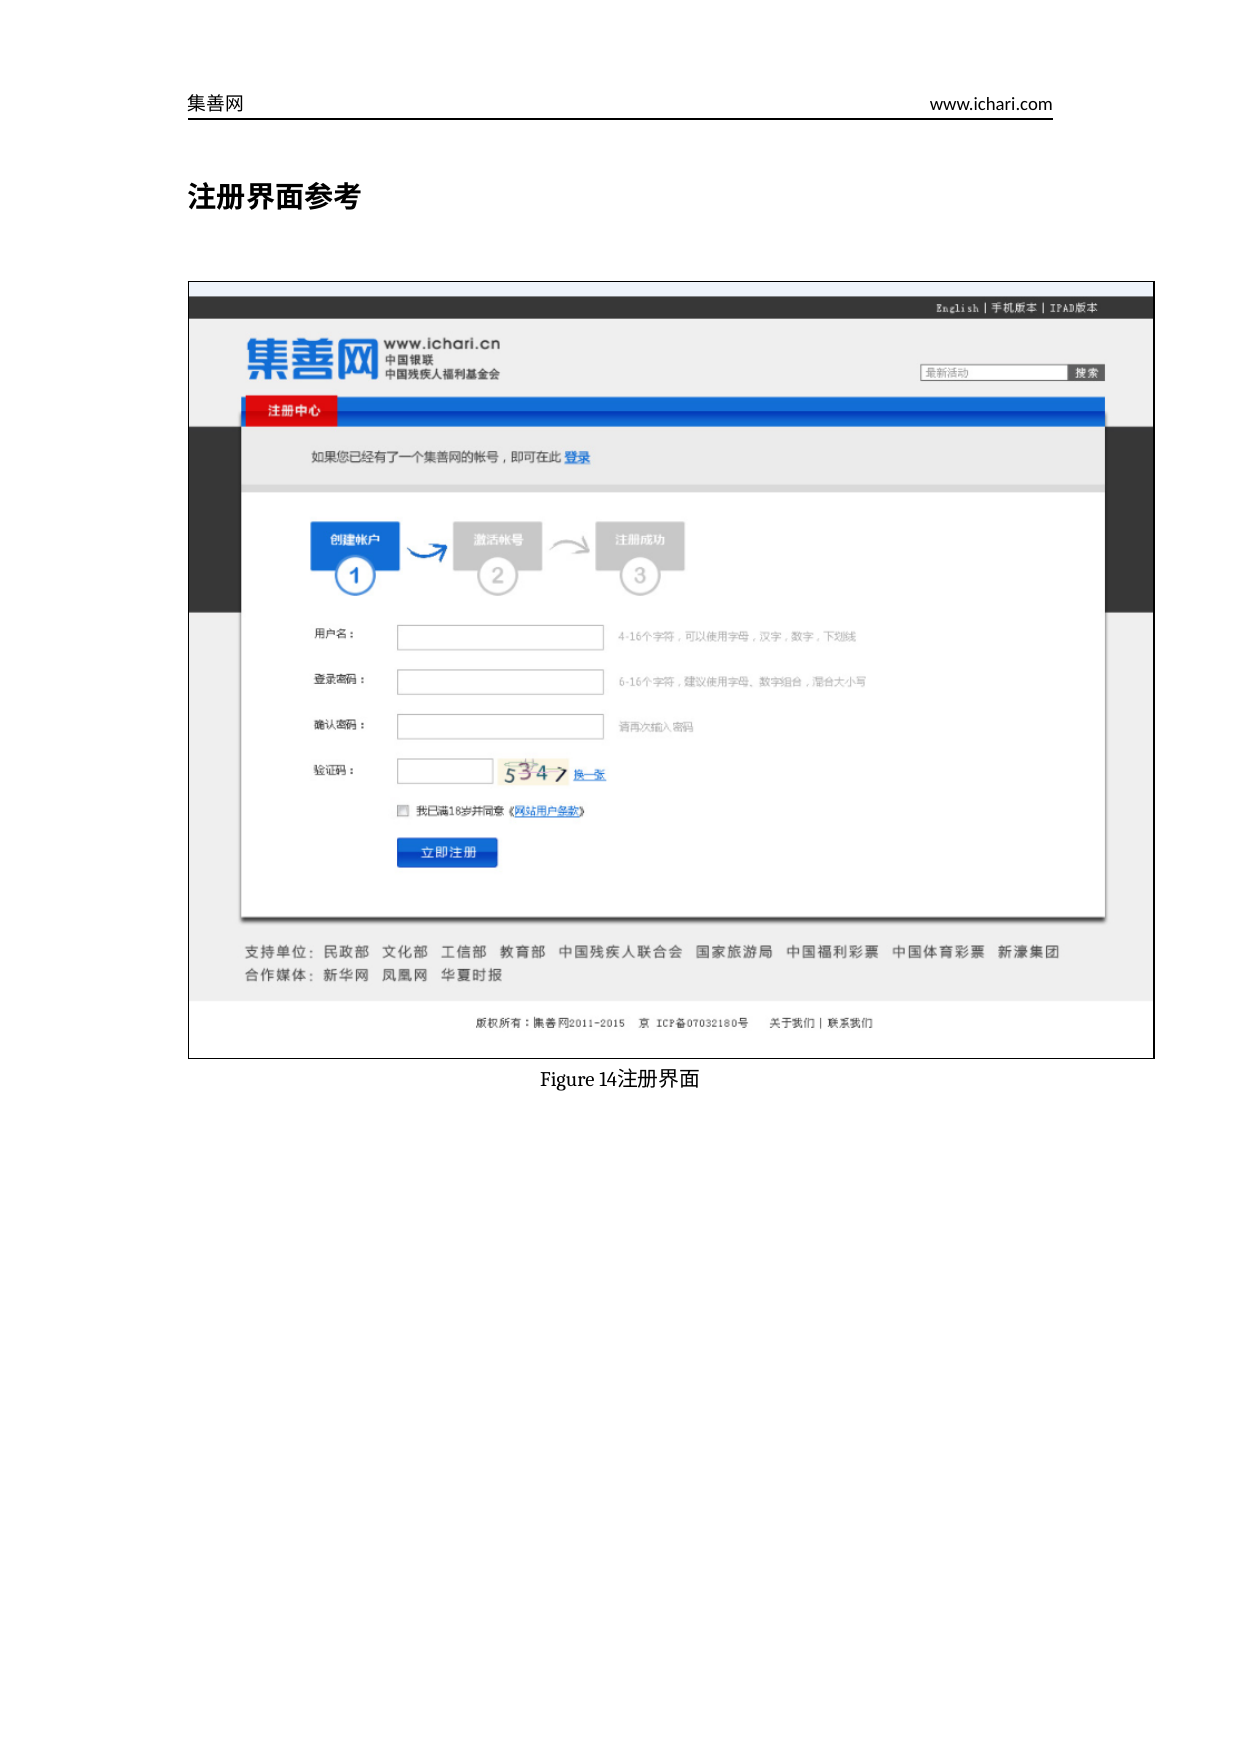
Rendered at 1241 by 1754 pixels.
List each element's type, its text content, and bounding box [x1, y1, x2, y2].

subtitle 注册界面参考 [187, 162, 1053, 227]
picture [189, 282, 1153, 1058]
